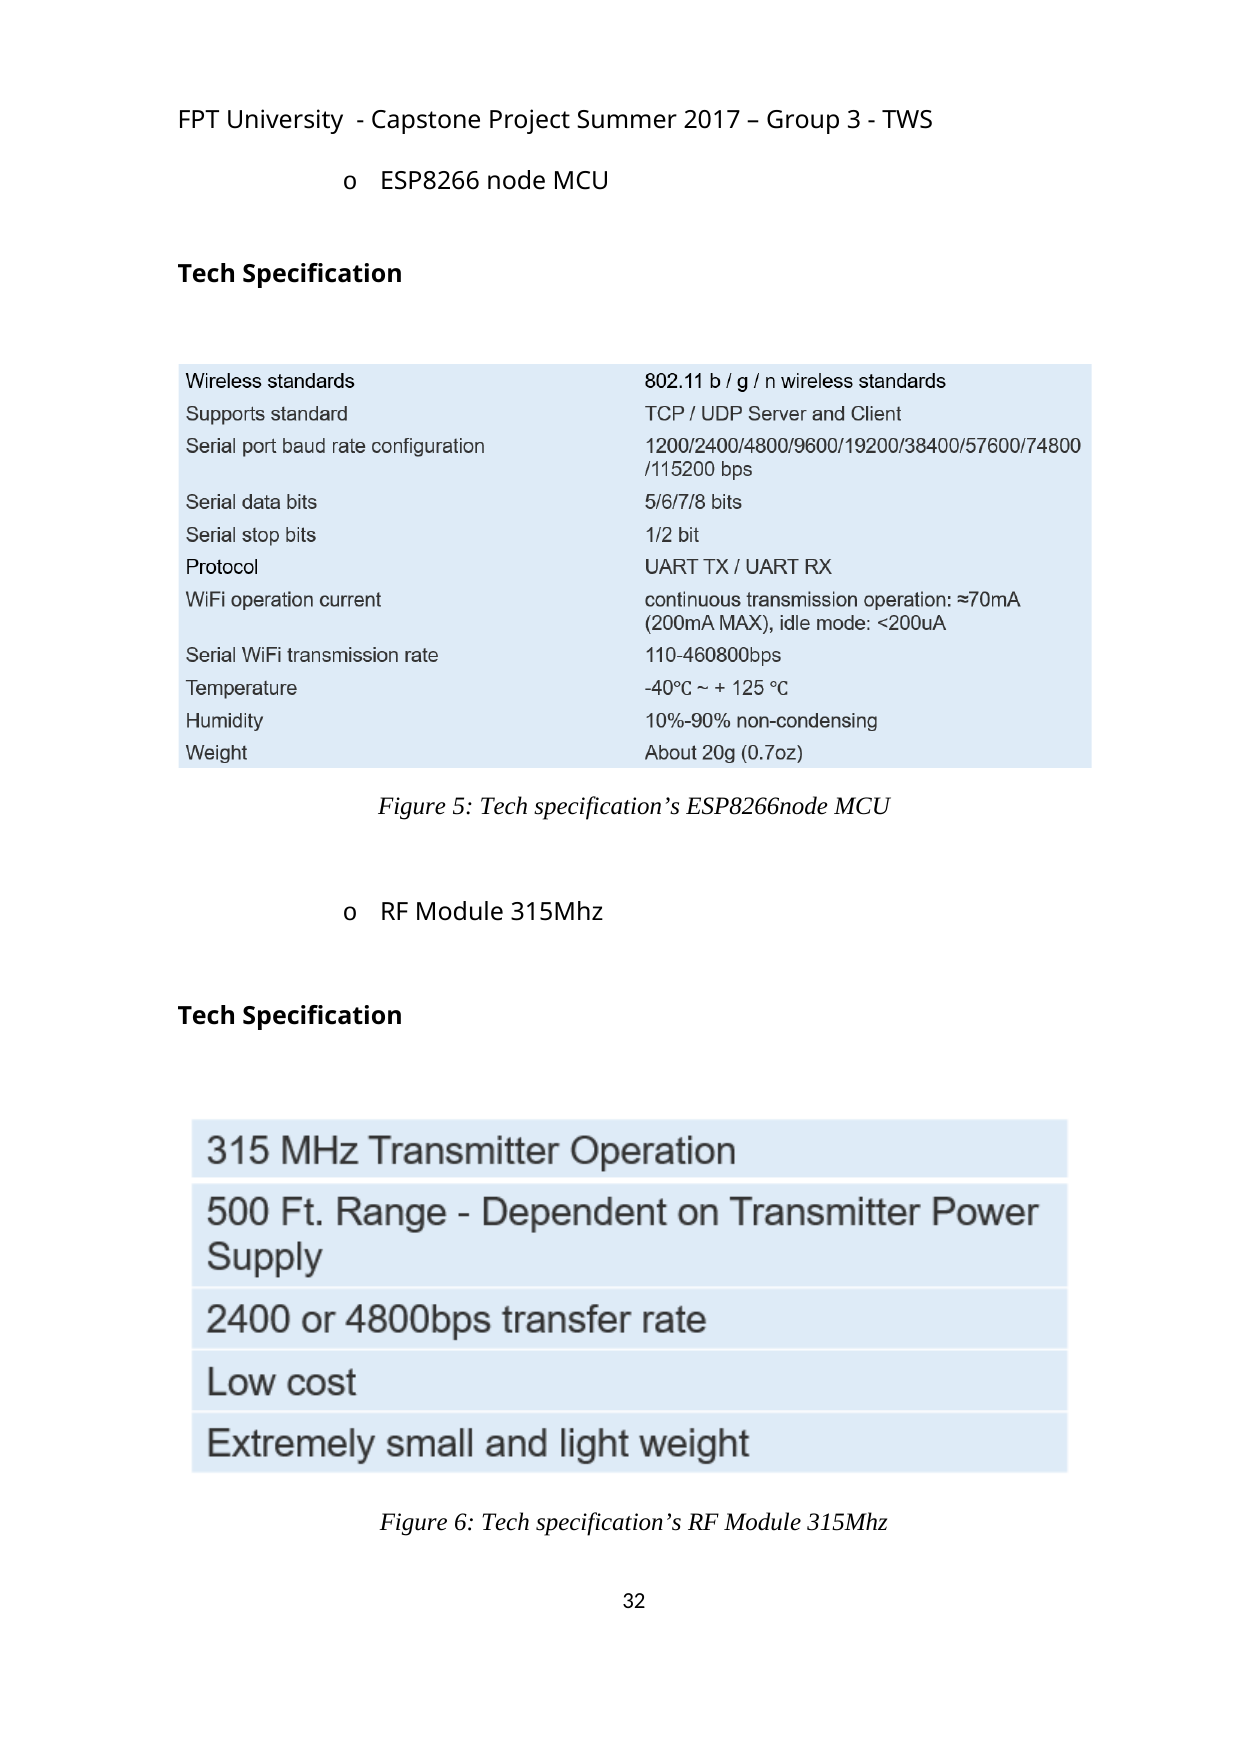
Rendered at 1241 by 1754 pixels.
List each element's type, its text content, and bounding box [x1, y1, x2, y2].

picture [178, 364, 1092, 770]
list ESP8266 node MCU [342, 162, 1090, 197]
text Tech Specification [177, 997, 1090, 1031]
picture [177, 1100, 1091, 1503]
list RF Module 315Mhz [342, 894, 1090, 928]
text Figure 6: Tech specification’s RF Module 315Mhz [177, 1507, 1090, 1535]
text Tech Specification [177, 255, 1090, 289]
